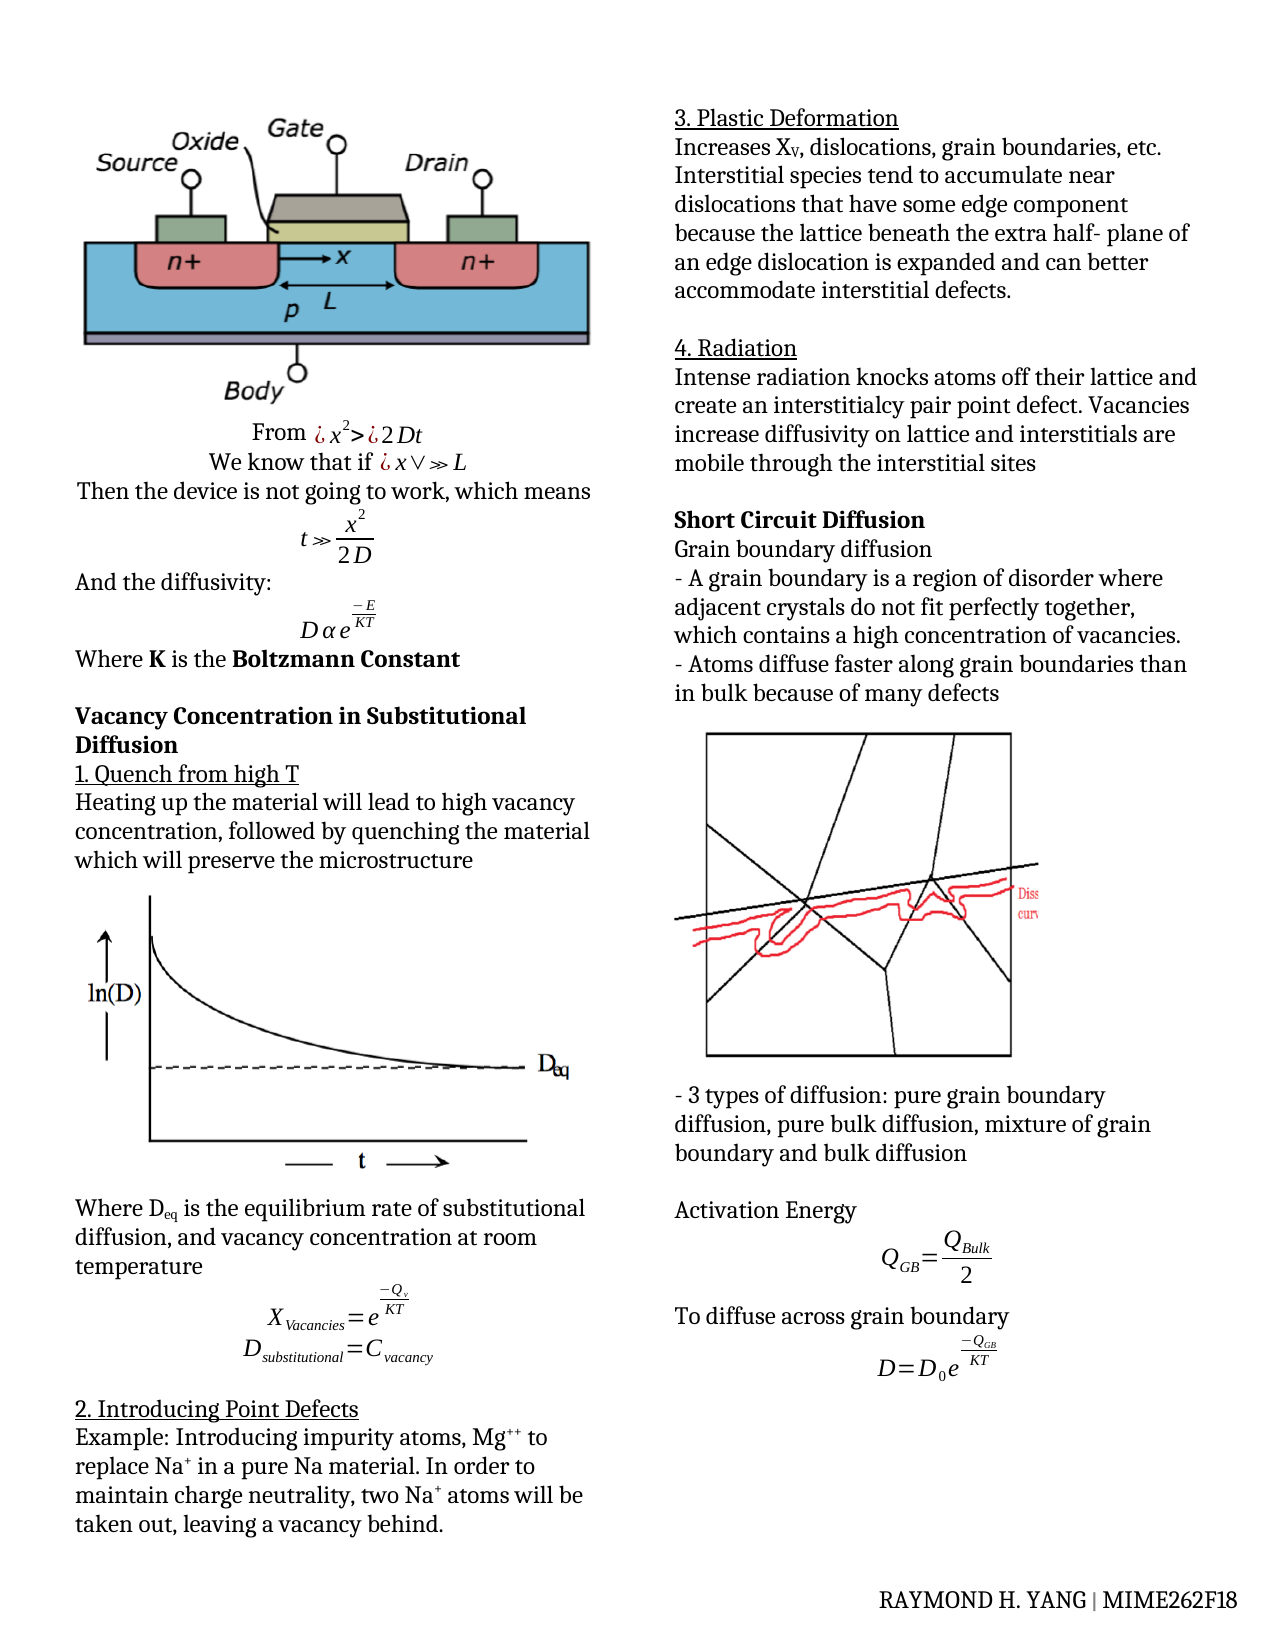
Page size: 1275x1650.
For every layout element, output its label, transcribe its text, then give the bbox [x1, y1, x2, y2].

picture [75, 75, 601, 417]
text Then the device is not going to work, which means [75, 477, 601, 568]
text Increases XV, dislocations, grain boundaries, etc. [674, 132, 1200, 161]
text Intense radiation knocks atoms off their lattice and create an interstitialcy pair point defect. Vacancies increase diffusivity on lattice and interstitials are mobile through the interstitial sites [674, 362, 1200, 477]
text Short Circuit Diffusion [674, 506, 1200, 535]
text Grain boundary diffusion [674, 535, 1200, 564]
picture [674, 707, 1039, 1082]
text 3. Plastic Deformation [674, 104, 1200, 132]
text Where Deq is the equilibrium rate of substitutional diffusion, and vacancy concentration at room temperature [75, 1195, 601, 1280]
text Where K is the Boltzmann Constant [75, 644, 601, 673]
picture [75, 874, 601, 1195]
text And the diffusivity: [75, 568, 601, 597]
text 1. Quench from high T [75, 759, 601, 788]
text - A grain boundary is a region of disorder where adjacent crystals do not fit perfectly together, which contains a high concentration of vacancies. [674, 564, 1200, 650]
text To diffuse across grain boundary [674, 1302, 1200, 1331]
text Vacancy Concentration in Substitutional Diffusion [75, 702, 601, 759]
text We know that if [75, 448, 601, 477]
text - Atoms diffuse faster along grain boundaries than in bulk because of many defects [674, 650, 1200, 707]
text Heating up the material will lead to high vacancy concentration, followed by quenching the material which will preserve the microstructure [75, 788, 601, 874]
text 2. Introducing Point Defects [75, 1394, 601, 1423]
text From [75, 417, 601, 448]
text Activation Energy [674, 1196, 1200, 1225]
text Interstitial species tend to accumulate near dislocations that have some edge component because the lattice beneath the extra half- plane of an edge dislocation is expanded and can better accommodate interstitial defects. [674, 161, 1200, 305]
text Example: Introducing impurity atoms, Mg++ to replace Na+ in a pure Na material. In order to maintain charge neutrality, two Na+ atoms will be taken out, leaving a vacancy behind. [75, 1423, 601, 1538]
text - 3 types of diffusion: pure grain boundary diffusion, pure bulk diffusion, mixture of grain boundary and bulk diffusion [674, 1081, 1200, 1168]
text 4. Radiation [674, 334, 1200, 362]
